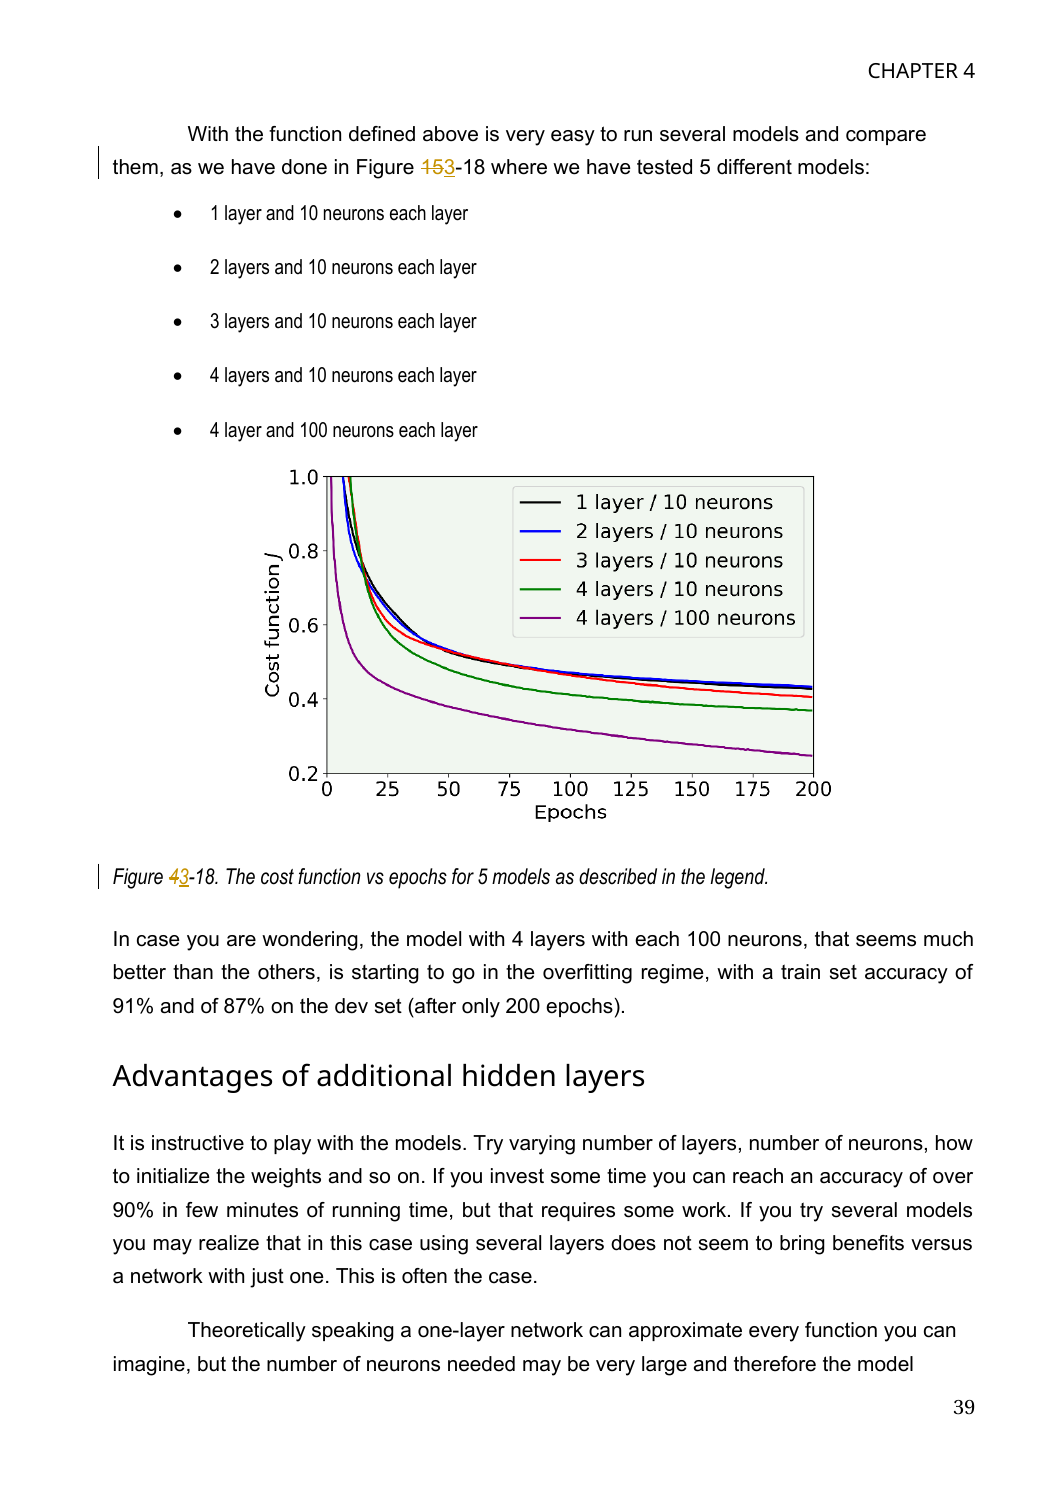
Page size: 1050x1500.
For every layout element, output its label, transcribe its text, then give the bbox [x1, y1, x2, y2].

subtitle Advantages of additional hidden layers [112, 1055, 975, 1094]
text In case you are wondering, the model with 4 layers with each 100 neurons, that seems much better than the others, is starting to go in the overfitting regime, with a train set accuracy of 91% and of 87% on the dev set (after only 200 epochs). [112, 917, 975, 1017]
text It is instructive to play with the models. Try varying number of layers, number of neurons, how to initialize the weights and so on. If you invest some time you can reach an accuracy of over 90% in few minutes of running time, but that requires some work. If you try several models you may realize that in this case using several layers does not seem to bring benefits versus a network with just one. This is often the case. [112, 1121, 975, 1288]
text With the function defined above is very easy to run several models and compare them, as we have done in Figure -18 where we have tested 5 different models: [112, 112, 975, 179]
text 3 layers and 10 neurons each layer [173, 300, 885, 333]
picture [248, 462, 840, 822]
text 1 layer and 10 neurons each layer [173, 192, 885, 225]
text 4 layers and 10 neurons each layer [173, 354, 885, 387]
text 2 layers and 10 neurons each layer [173, 246, 885, 279]
text Figure -18. The cost function vs epochs for 5 models as described in the legend. [112, 863, 975, 889]
text 4 layer and 100 neurons each layer [173, 408, 885, 442]
